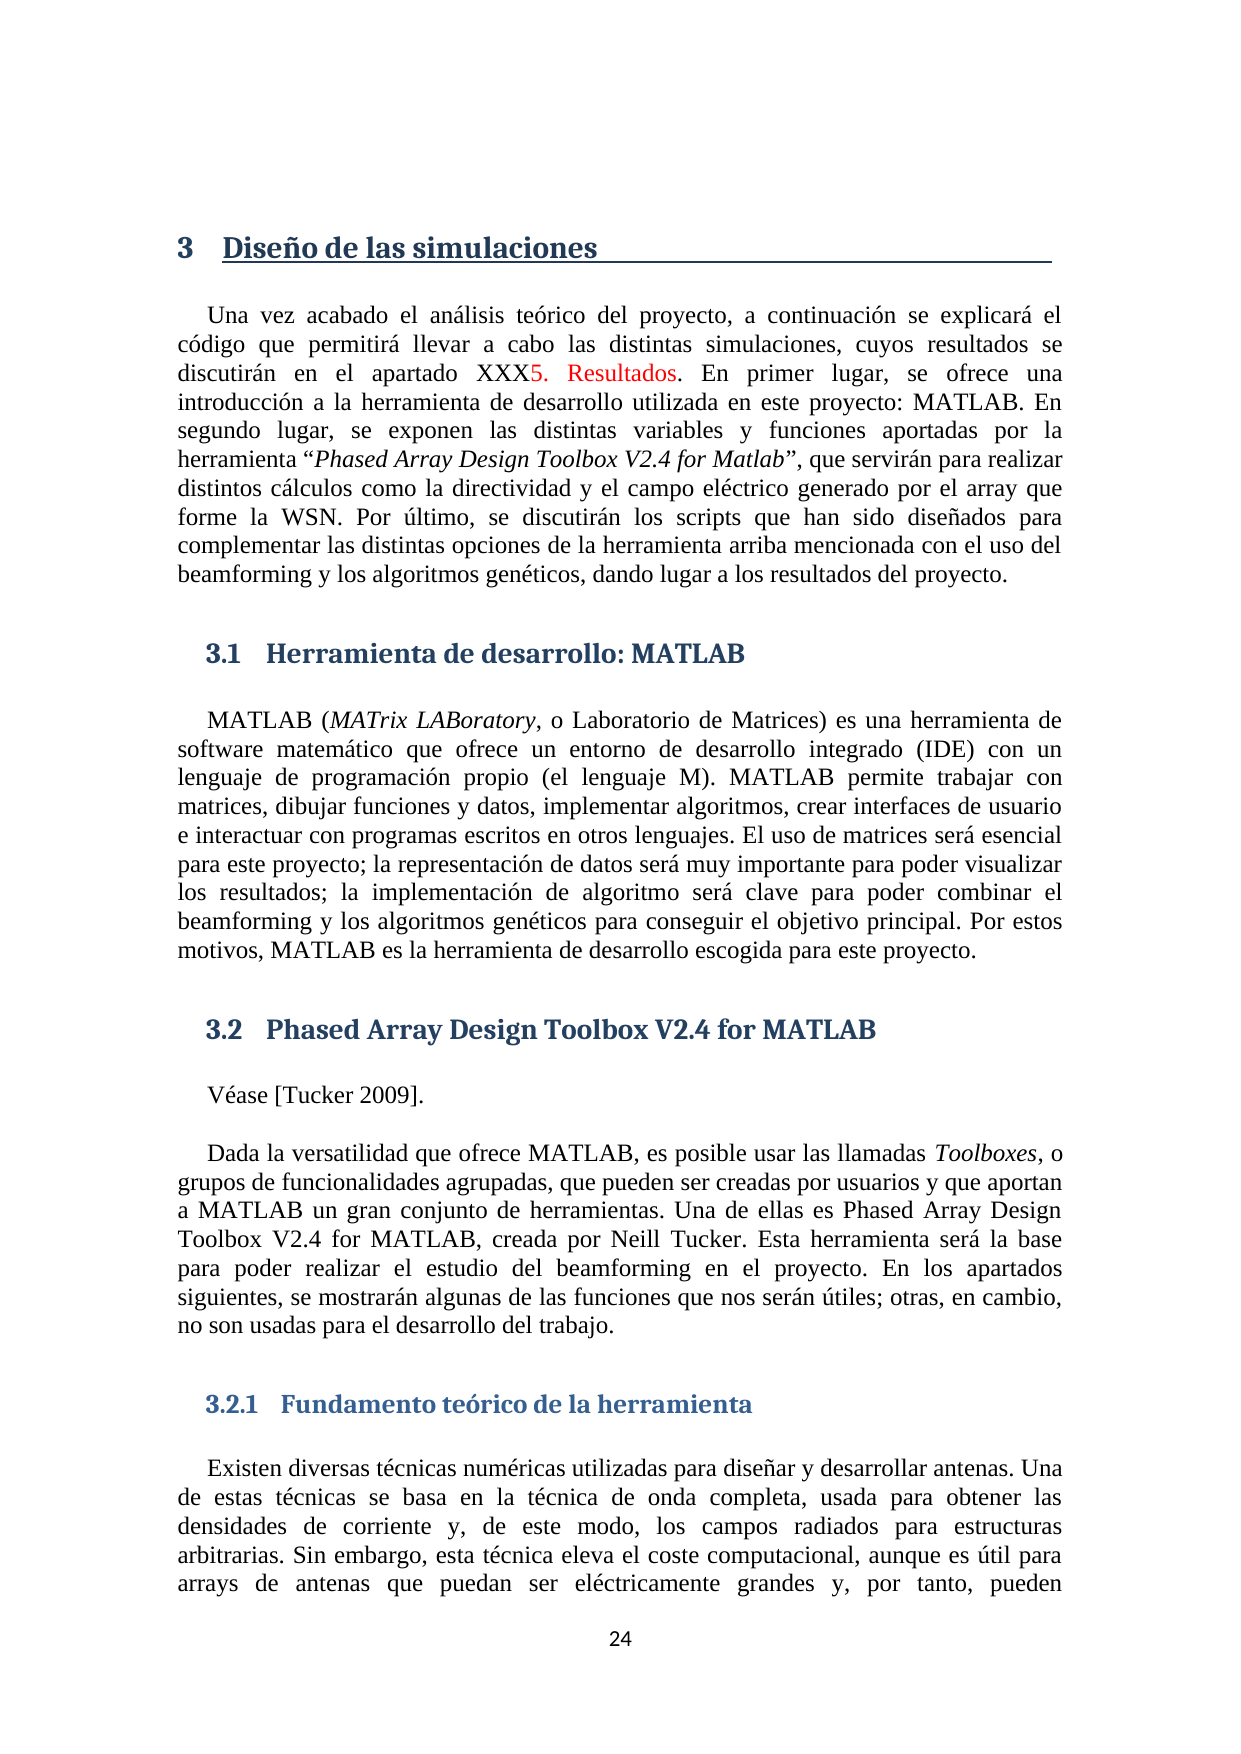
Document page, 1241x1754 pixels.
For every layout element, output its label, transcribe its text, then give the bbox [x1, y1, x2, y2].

text Una vez acabado el análisis teórico del proyecto, a continuación se explicará el código que permitirá llevar a cabo las distintas simulaciones, cuyos resultados se discutirán en el apartado XXX5. Resultados. En primer lugar, se ofrece una introducción a la herramienta de desarrollo utilizada en este proyecto: MATLAB. En segundo lugar, se exponen las distintas variables y funciones aportadas por la herramienta “Phased Array Design Toolbox V2.4 for Matlab”, que servirán para realizar distintos cálculos como la directividad y el campo eléctrico generado por el array que forme la WSN. Por último, se discutirán los scripts que han sido diseñados para complementar las distintas opciones de la herramienta arriba mencionada con el uso del beamforming y los algoritmos genéticos, dando lugar a los resultados del proyecto. [177, 301, 1063, 588]
text Dada la versatilidad que ofrece MATLAB, es posible usar las llamadas Toolboxes, o grupos de funcionalidades agrupadas, que pueden ser creadas por usuarios y que aportan a MATLAB un gran conjunto de herramientas. Una de ellas es Phased Array Design Toolbox V2.4 for MATLAB, creada por Neill Tucker. Esta herramienta será la base para poder realizar el estudio del beamforming en el proyecto. En los apartados siguientes, se mostrarán algunas de las funciones que nos serán útiles; otras, en cambio, no son usadas para el desarrollo del trabajo. [177, 1138, 1063, 1339]
subtitle Fundamento teórico de la herramienta [206, 1389, 1063, 1420]
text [177, 1453, 1063, 1597]
text Véase [Tucker 2009]. [177, 1081, 1063, 1109]
subtitle Diseño de las simulaciones . [177, 231, 1078, 267]
subtitle Phased Array Design Toolbox V2.4 for MATLAB [206, 1013, 1063, 1047]
subtitle Herramienta de desarrollo: MATLAB [206, 638, 1063, 671]
text MATLAB (MATrix LABoratory, o Laboratorio de Matrices) es una herramienta de software matemático que ofrece un entorno de desarrollo integrado (IDE) con un lenguaje de programación propio (el lenguaje M). MATLAB permite trabajar con matrices, dibujar funciones y datos, implementar algoritmos, crear interfaces de usuario e interactuar con programas escritos en otros lenguajes. El uso de matrices será esencial para este proyecto; la representación de datos será muy importante para poder visualizar los resultados; la implementación de algoritmo será clave para poder combinar el beamforming y los algoritmos genéticos para conseguir el objetivo principal. Por estos motivos, MATLAB es la herramienta de desarrollo escogida para este proyecto. [177, 705, 1063, 964]
